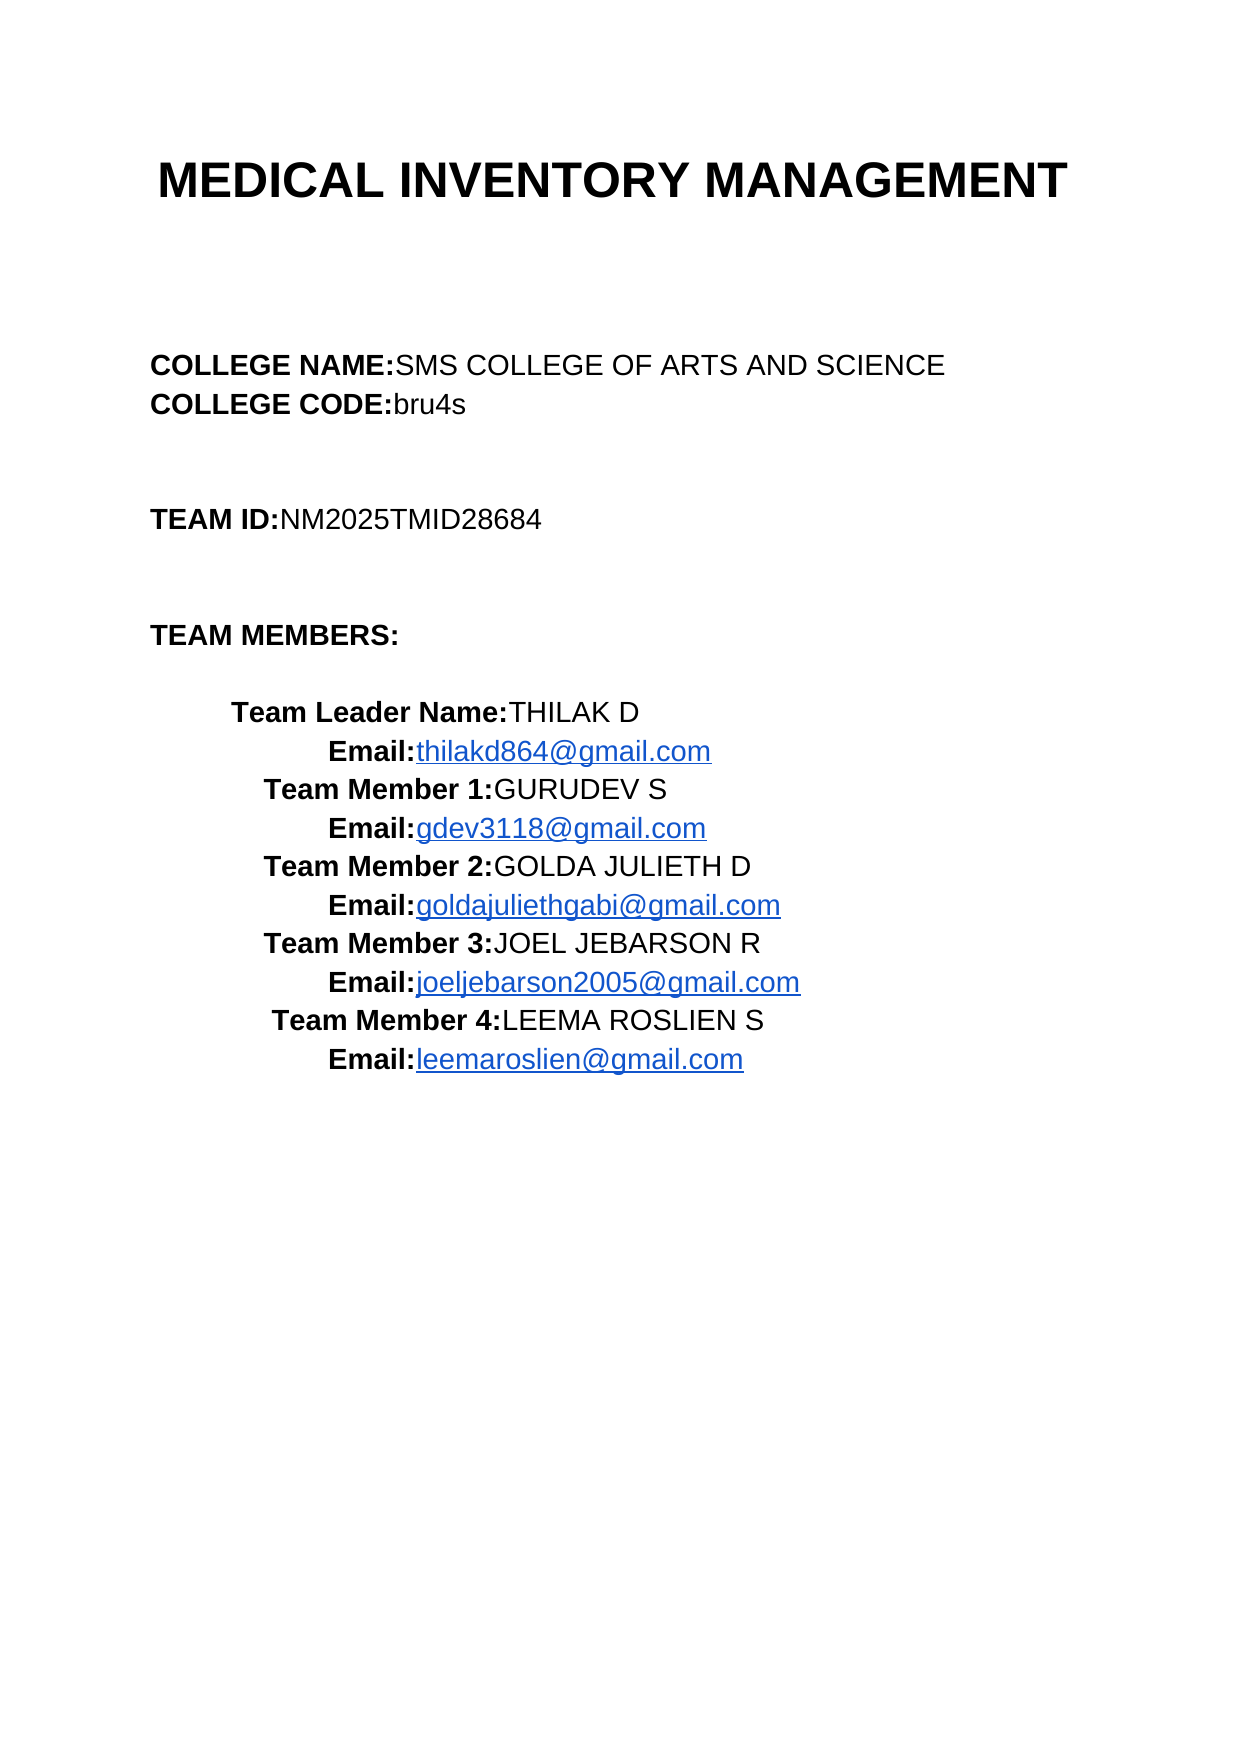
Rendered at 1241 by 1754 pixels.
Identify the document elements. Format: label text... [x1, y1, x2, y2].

text COLLEGE NAME:SMS COLLEGE OF ARTS AND SCIENCE [150, 348, 1090, 382]
text Team Member 3:JOEL JEBARSON R [150, 926, 1090, 960]
text COLLEGE CODE:bru4s [150, 387, 1090, 420]
text Email:thilakd864@gmail.com [150, 733, 1090, 767]
text Team Member 2:GOLDA JULIETH D [150, 849, 1090, 883]
text TEAM MEMBERS: [150, 618, 1090, 651]
text Email:goldajuliethgabi@gmail.com [150, 888, 1090, 921]
text Email:gdev3118@gmail.com [150, 811, 1090, 844]
text Team Leader Name:THILAK D [150, 695, 1090, 728]
text MEDICAL INVENTORY MANAGEMENT [150, 150, 1090, 207]
text Team Member 1:GURUDEV S [150, 772, 1090, 806]
text TEAM ID:NM2025TMID28684 [150, 502, 1090, 536]
text Email:leemaroslien@gmail.com [150, 1042, 1090, 1075]
text Team Member 4:LEEMA ROSLIEN S [150, 1003, 1090, 1037]
text Email:joeljebarson2005@gmail.com [150, 965, 1090, 998]
